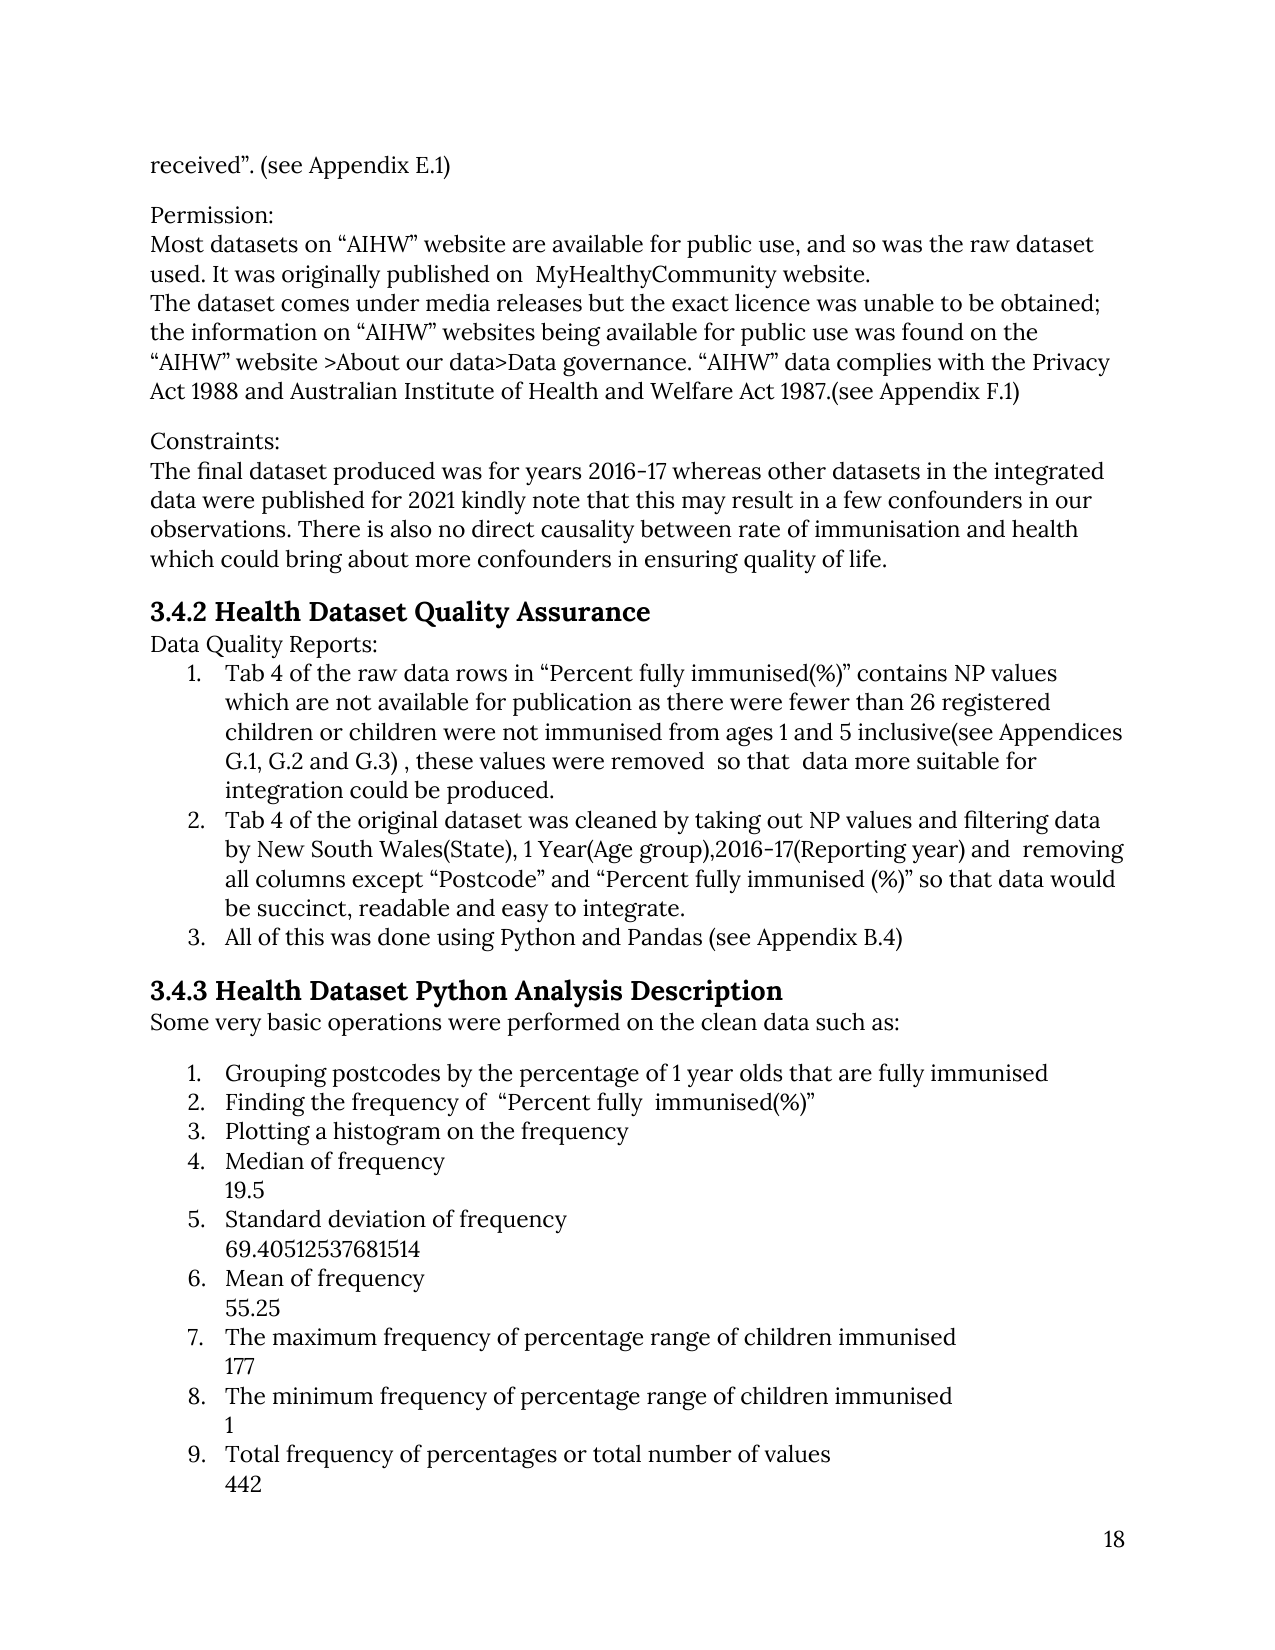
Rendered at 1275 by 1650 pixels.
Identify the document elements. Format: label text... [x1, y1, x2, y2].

text 442 [225, 1469, 1125, 1498]
list Grouping postcodes by the percentage of 1 year olds that are fully immunised [187, 1058, 1125, 1087]
subtitle 3.4.3 Health Dataset Python Analysis Description [150, 973, 1125, 1008]
text The dataset comes under media releases but the exact licence was unable to be obtained; the information on “AIHW” websites being available for public use was found on the “AIHW” website >About our data>Data governance. “AIHW” data complies with the Privacy Act 1988 and Australian Institute of Health and Welfare Act 1987.(see Appendix F.1) [150, 288, 1125, 406]
list Median of frequency [187, 1146, 1125, 1175]
list Finding the frequency of “Percent fully immunised(%)” [187, 1087, 1125, 1117]
list Mean of frequency [187, 1263, 1125, 1293]
text 55.25 [225, 1293, 1125, 1322]
text Permission: [150, 200, 1125, 229]
subtitle 3.4.2 Health Dataset Quality Assurance [150, 594, 1125, 629]
text Data Quality Reports: [150, 629, 1125, 658]
list Tab 4 of the raw data rows in “Percent fully immunised(%)” contains NP values which are not available for publication as there were fewer than 26 registered children or children were not immunised from ages 1 and 5 inclusive(see Appendices G.1, G.2 and G.3) , these values were removed so that data more suitable for integration could be produced. [187, 658, 1125, 805]
list Plotting a histogram on the frequency [187, 1117, 1125, 1146]
list The maximum frequency of percentage range of children immunised [187, 1322, 1125, 1352]
text Some very basic operations were performed on the clean data such as: [150, 1008, 1125, 1037]
list All of this was done using Python and Pandas (see Appendix B.4) [187, 923, 1125, 952]
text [150, 150, 1125, 179]
text Most datasets on “AIHW” website are available for public use, and so was the raw dataset used. It was originally published on MyHealthyCommunity website. [150, 229, 1125, 288]
text 19.5 [225, 1175, 1125, 1205]
list Standard deviation of frequency [187, 1205, 1125, 1234]
text 69.40512537681514 [225, 1234, 1125, 1263]
list Total frequency of percentages or total number of values [187, 1440, 1125, 1469]
text 177 [225, 1352, 1125, 1381]
list The minimum frequency of percentage range of children immunised [187, 1381, 1125, 1410]
text Constraints: [150, 427, 1125, 456]
list Tab 4 of the original dataset was cleaned by taking out NP values and filtering data by New South Wales(State), 1 Year(Age group),2016-17(Reporting year) and removing all columns except “Postcode” and “Percent fully immunised (%)” so that data would be succinct, readable and easy to integrate. [187, 805, 1125, 923]
text 1 [225, 1410, 1125, 1440]
text The final dataset produced was for years 2016-17 whereas other datasets in the integrated data were published for 2021 kindly note that this may result in a few confounders in our observations. There is also no direct causality between rate of immunisation and health which could bring about more confounders in ensuring quality of life. [150, 456, 1125, 573]
